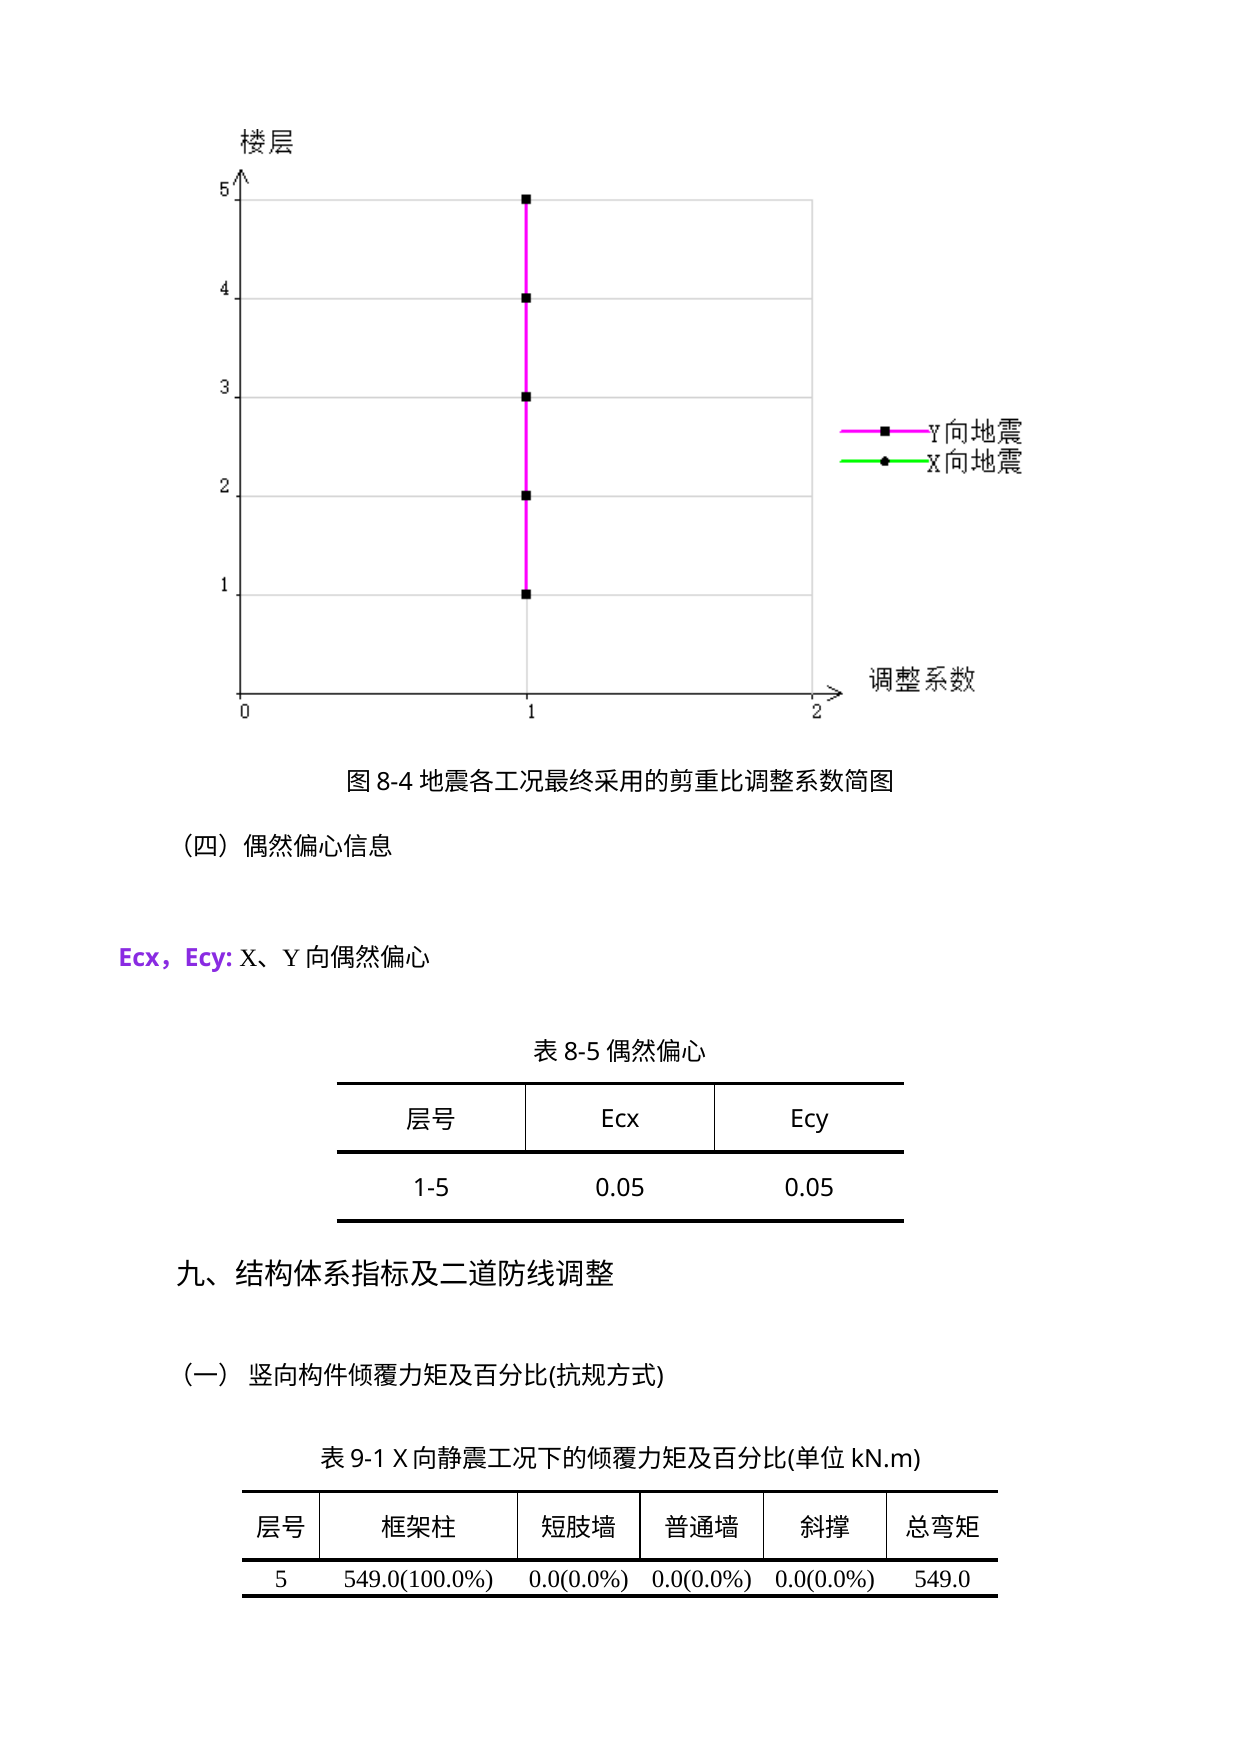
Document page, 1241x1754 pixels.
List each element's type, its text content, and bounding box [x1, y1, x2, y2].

text 表9-1 X向静震工况下的倾覆力矩及百分比(单位 kN.m) [118, 1424, 1122, 1489]
table_cell 1-5 [337, 1154, 526, 1219]
table_header Ecy [715, 1085, 904, 1150]
table_cell 0.05 [526, 1154, 714, 1219]
text Ecx，Ecy: X、Y向偶然偏心 [118, 923, 1122, 988]
table_header 斜撑 [764, 1493, 886, 1558]
table_cell 0.0(0.0%) [640, 1562, 763, 1594]
picture [177, 129, 1063, 720]
table_header 短肢墙 [518, 1493, 639, 1558]
table_header 框架柱 [320, 1493, 517, 1558]
text （四）偶然偏心信息 [118, 812, 1122, 877]
table_header 层号 [242, 1493, 319, 1558]
table_header 层号 [337, 1085, 525, 1150]
subtitle 九、结构体系指标及二道防线调整 [118, 1239, 1122, 1304]
table_cell 549.0(100.0%) [320, 1562, 517, 1594]
table_cell 0.0(0.0%) [517, 1562, 640, 1594]
table_cell 0.0(0.0%) [763, 1562, 886, 1594]
table_header Ecx [526, 1085, 714, 1150]
text 图8-4 地震各工况最终采用的剪重比调整系数简图 [118, 747, 1122, 812]
table_header 总弯矩 [887, 1493, 998, 1558]
table_cell 5 [242, 1562, 319, 1594]
text （一） 竖向构件倾覆力矩及百分比(抗规方式) [118, 1341, 1122, 1406]
text 表8-5 偶然偏心 [118, 1017, 1122, 1082]
table_header 普通墙 [641, 1493, 763, 1558]
table_cell 0.05 [715, 1154, 904, 1219]
table_cell 549.0 [886, 1562, 998, 1594]
